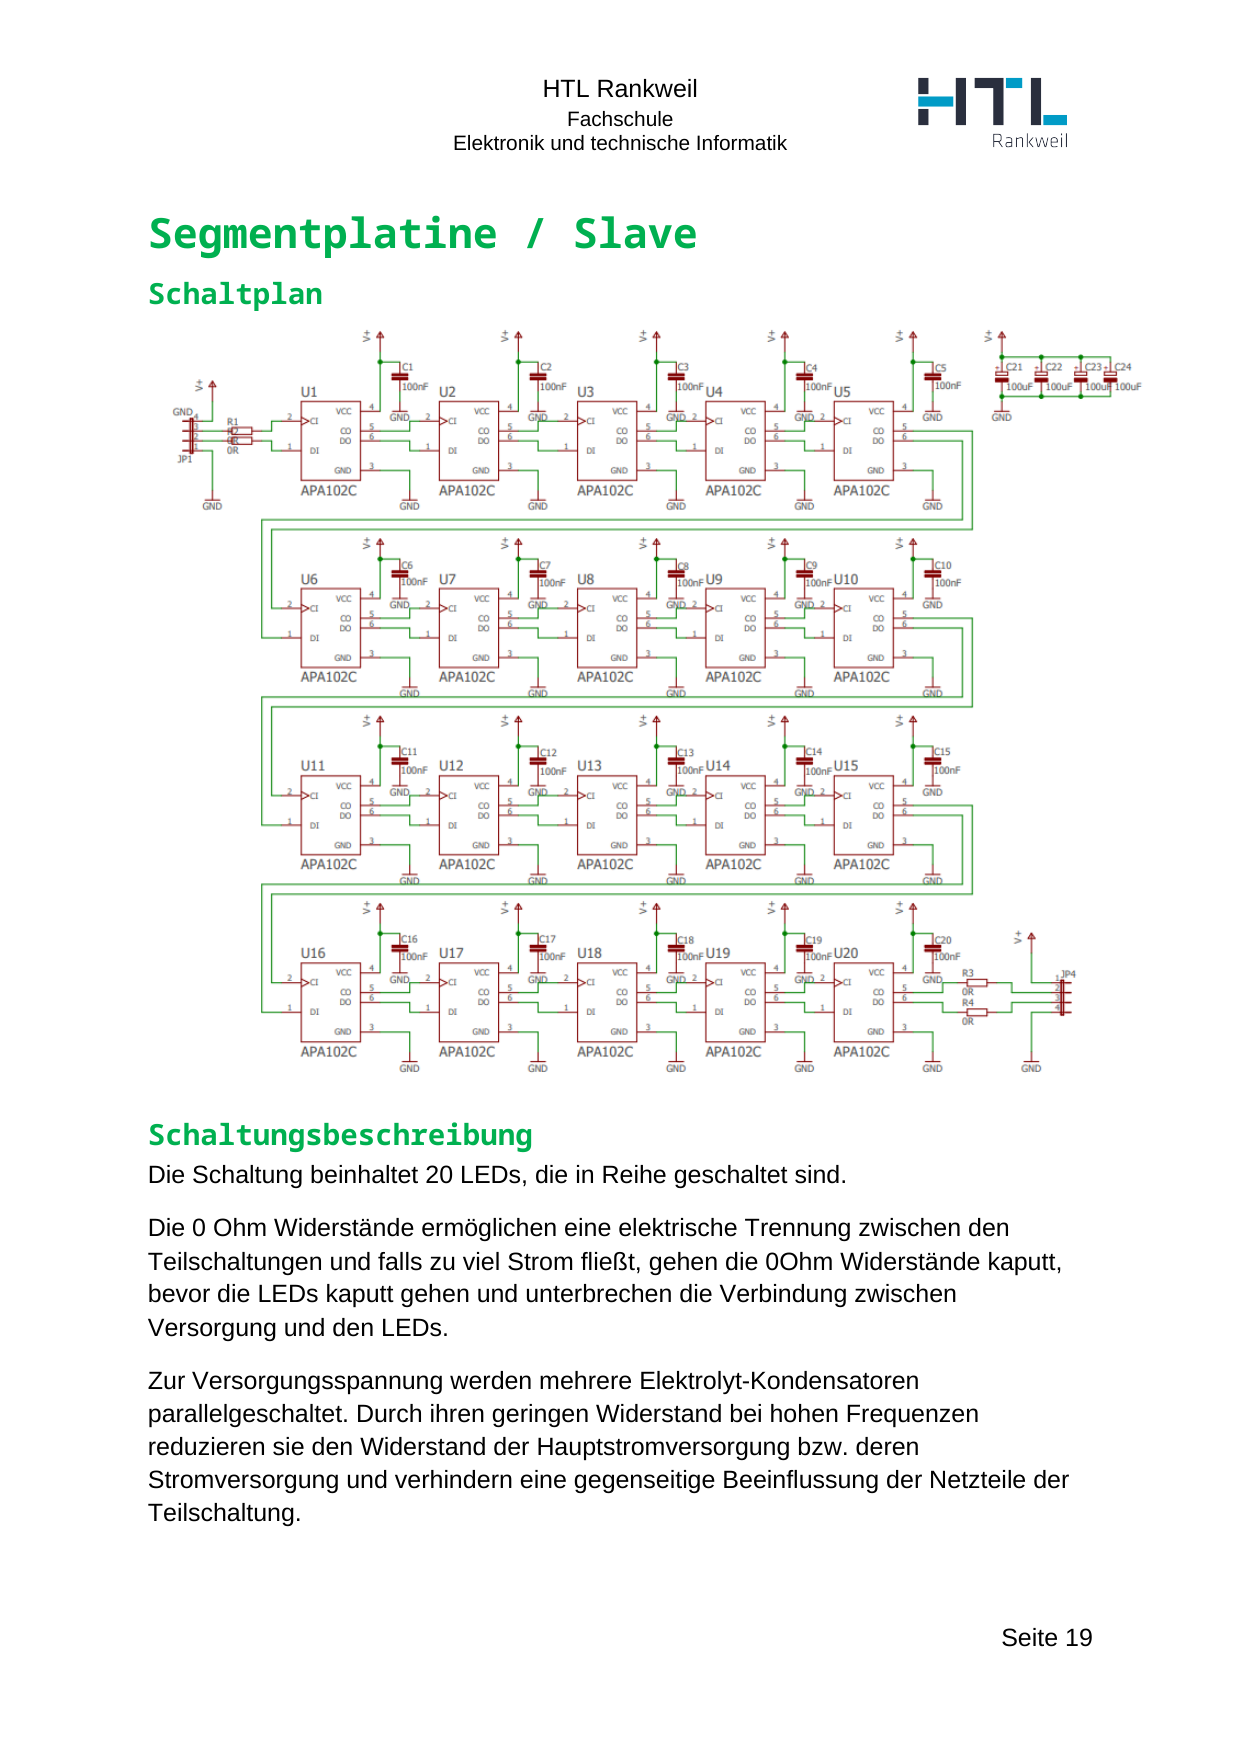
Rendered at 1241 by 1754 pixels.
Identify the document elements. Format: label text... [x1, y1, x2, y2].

subtitle Schaltungsbeschreibung [148, 1114, 1093, 1154]
text Zur Versorgungsspannung werden mehrere Elektrolyt-Kondensatoren parallelgeschaltet. Durch ihren geringen Widerstand bei hohen Frequenzen reduzieren sie den Widerstand der Hauptstromversorgung bzw. deren Stromversorgung und verhindern eine gegenseitige Beeinflussung der Netzteile der Teilschaltung. [148, 1366, 1093, 1527]
picture [910, 70, 1076, 152]
subtitle Schaltplan [148, 273, 1093, 313]
picture [147, 319, 1152, 1095]
text Die 0 Ohm Widerstände ermöglichen eine elektrische Trennung zwischen den Teilschaltungen und falls zu viel Strom fließt, gehen die 0Ohm Widerstände kaputt, bevor die LEDs kaputt gehen und unterbrechen die Verbindung zwischen Versorgung und den LEDs. [148, 1213, 1093, 1341]
text Die Schaltung beinhaltet 20 LEDs, die in Reihe geschaltet sind. [148, 1159, 1093, 1188]
subtitle Segmentplatine / Slave [148, 204, 1093, 261]
